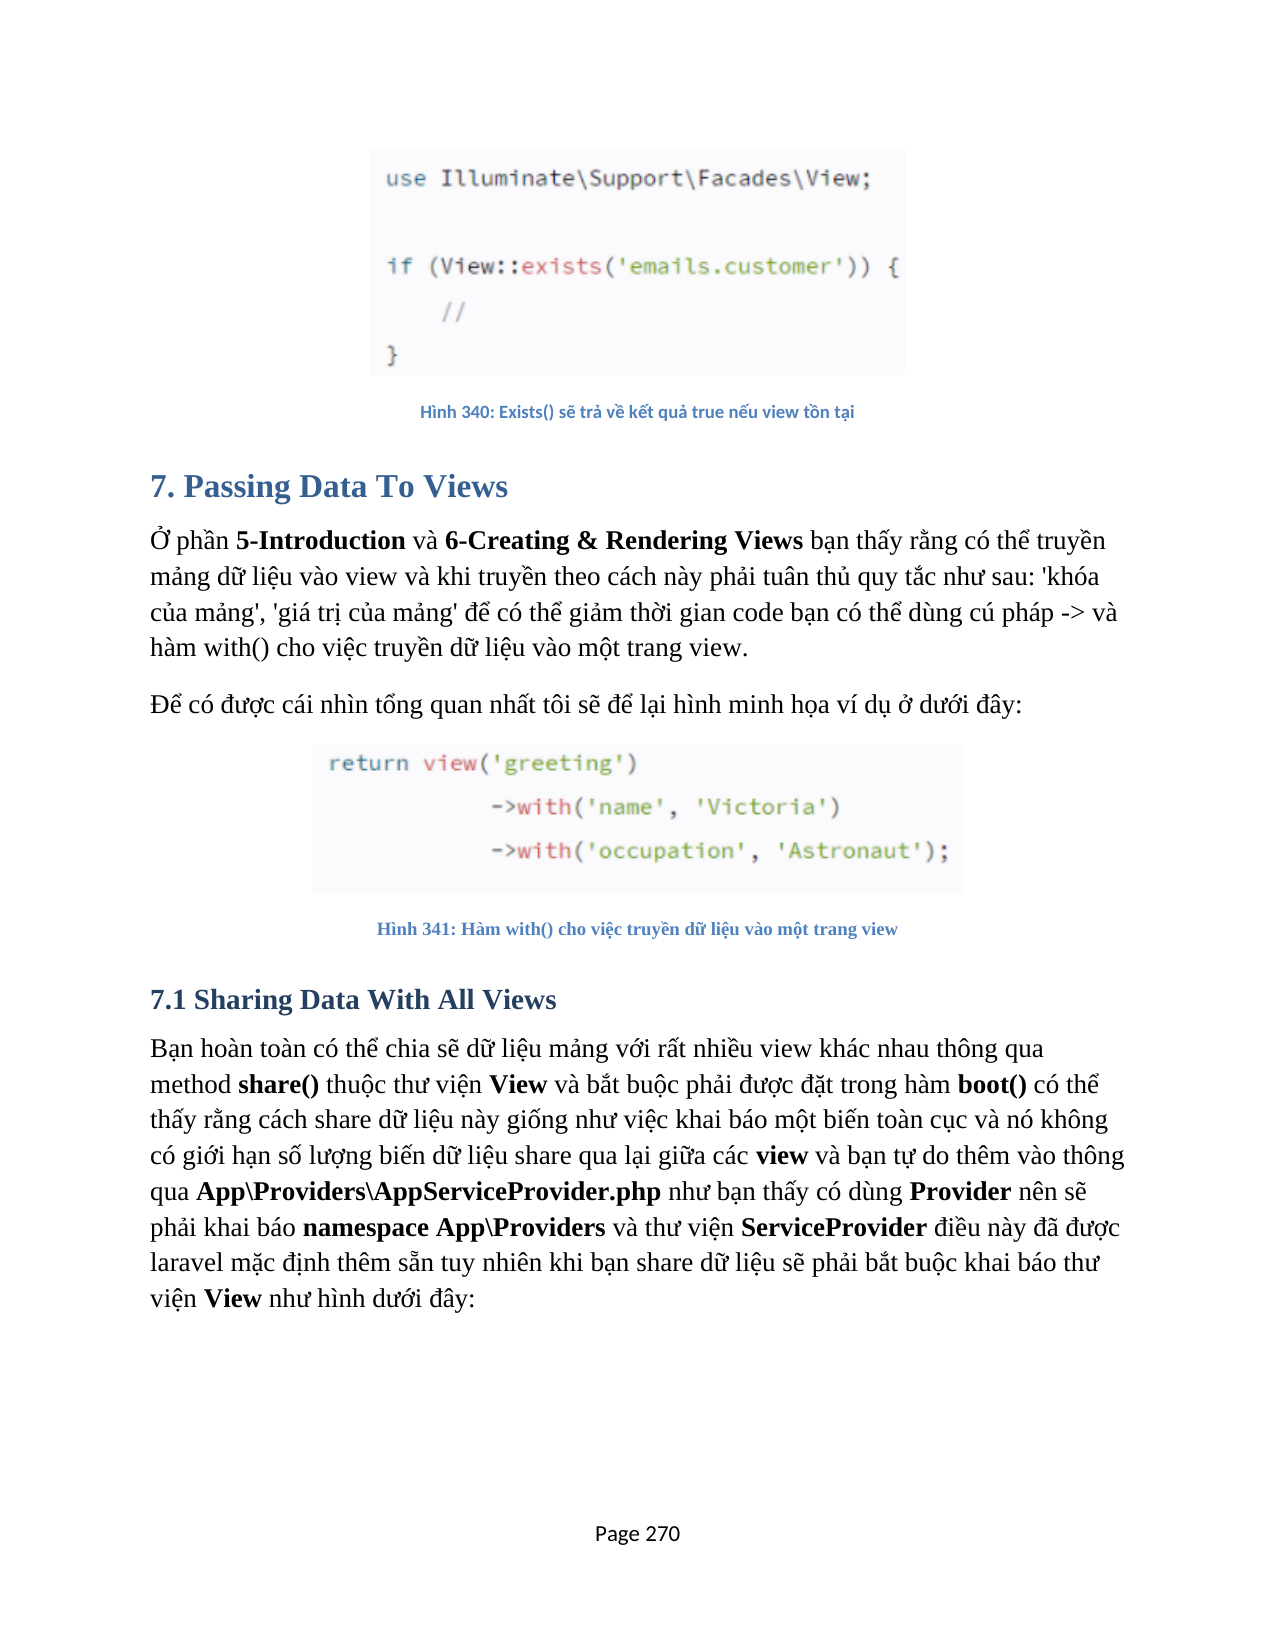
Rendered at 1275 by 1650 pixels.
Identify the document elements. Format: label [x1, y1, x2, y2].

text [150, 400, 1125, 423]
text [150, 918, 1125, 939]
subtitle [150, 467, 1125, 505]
picture [311, 744, 964, 893]
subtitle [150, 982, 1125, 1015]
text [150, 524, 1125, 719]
picture [369, 150, 906, 375]
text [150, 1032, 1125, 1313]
